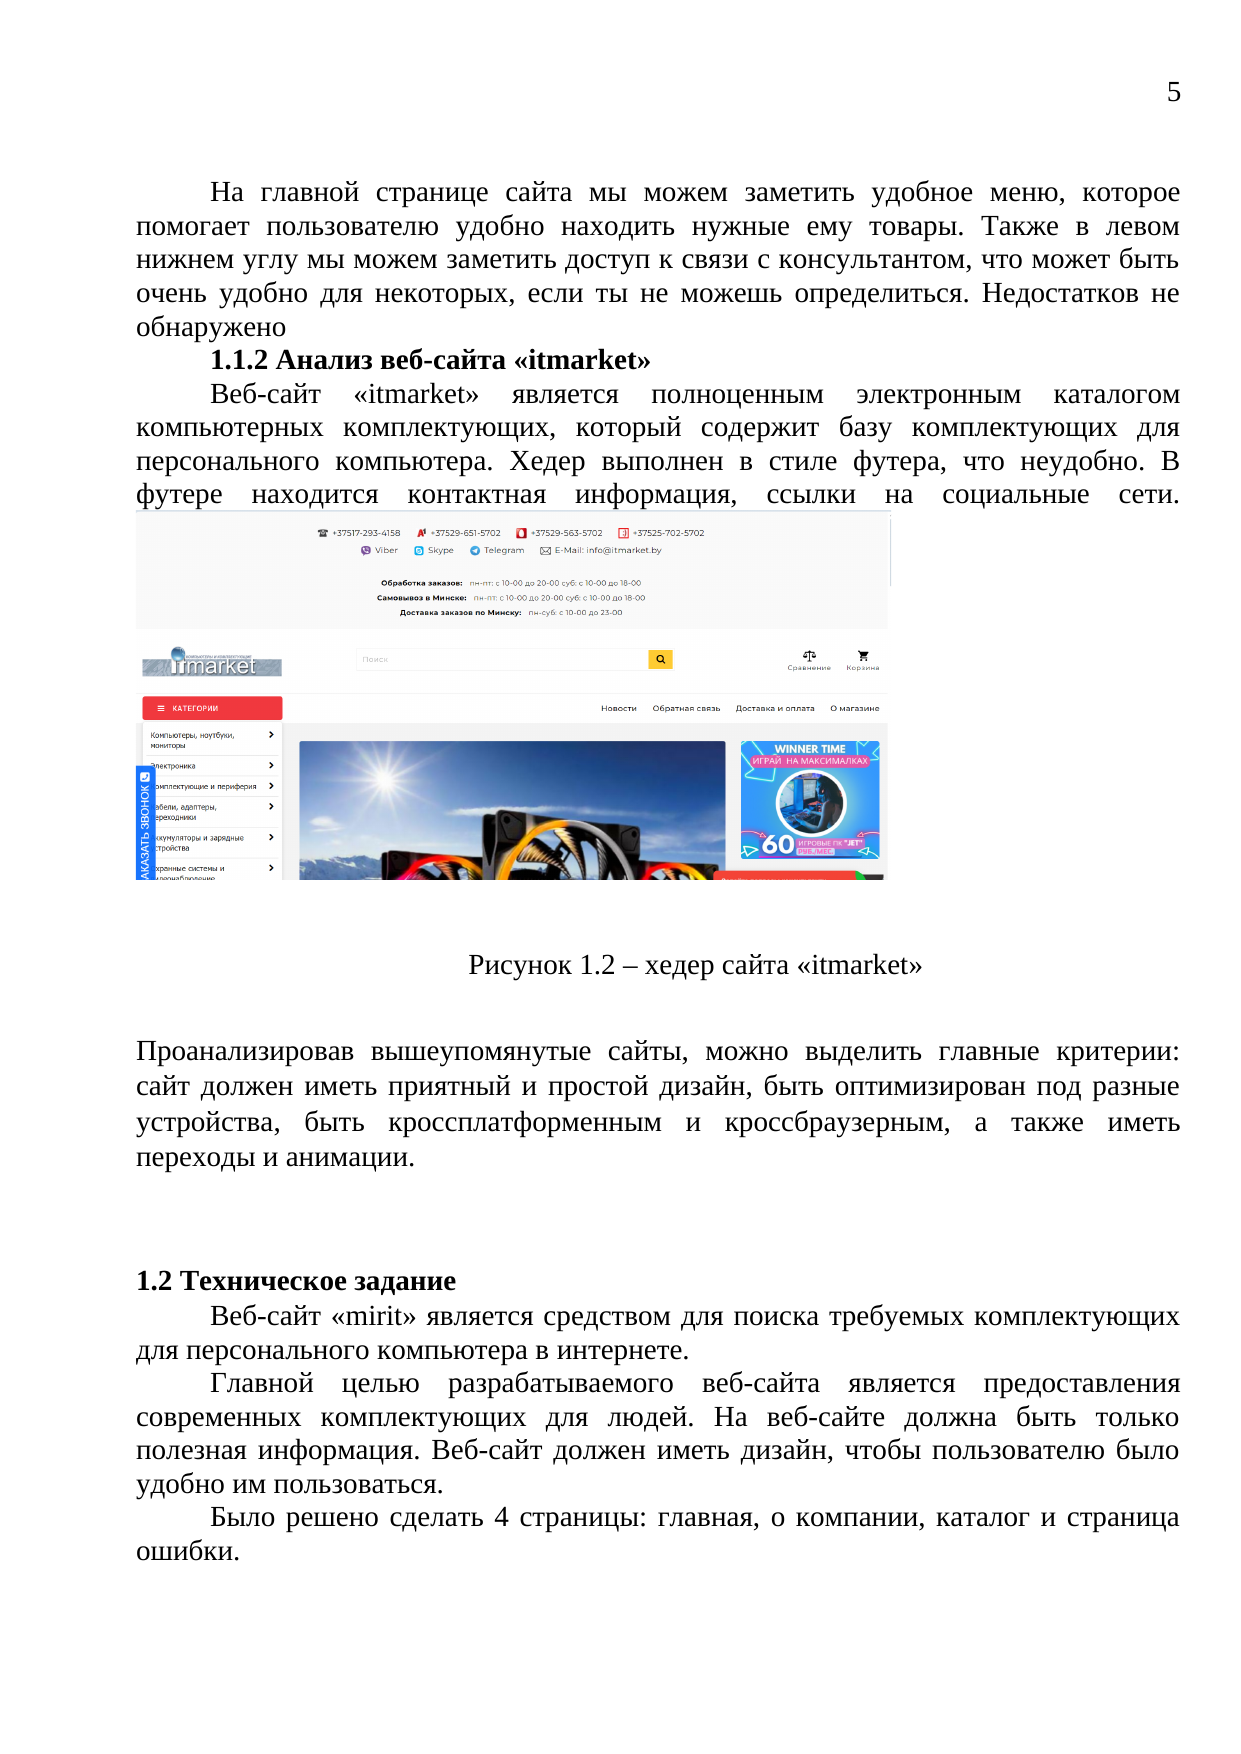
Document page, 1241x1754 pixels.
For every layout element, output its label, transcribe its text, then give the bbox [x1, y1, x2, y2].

text Веб-сайт «mirit» является средством для поиска требуемых комплектующих для персонального компьютера в интернете. [136, 1298, 1181, 1365]
text Проанализировав вышеупомянутые сайты, можно выделить главные критерии: сайт должен иметь приятный и простой дизайн, быть оптимизирован под разные устройства, быть кроссплатформенным и кроссбраузерным, а также иметь переходы и анимации. [136, 1033, 1181, 1173]
subtitle 1.2 Техническое задание [136, 1263, 1181, 1296]
text На главной странице сайта мы можем заметить удобное меню, которое помогает пользователю удобно находить нужные ему товары. Также в левом нижнем углу мы можем заметить доступ к связи с консультантом, что может быть очень удобно для некоторых, если ты не можешь определиться. Недостатков не обнаружено [136, 174, 1181, 342]
text Главной целью разрабатываемого веб-сайта является предоставления современных комплектующих для людей. На веб-сайте должна быть только полезная информация. Веб-сайт должен иметь дизайн, чтобы пользователю было удобно им пользоваться. [136, 1365, 1181, 1499]
text Было решено сделать 4 страницы: главная, о компании, каталог и страница ошибки. [136, 1499, 1181, 1567]
text Рисунок 1.2 – хедер сайта «itmarket» [136, 947, 1181, 981]
text 1.1.2 Анализ веб-сайта «itmarket» [136, 342, 1181, 376]
picture [135, 510, 892, 880]
